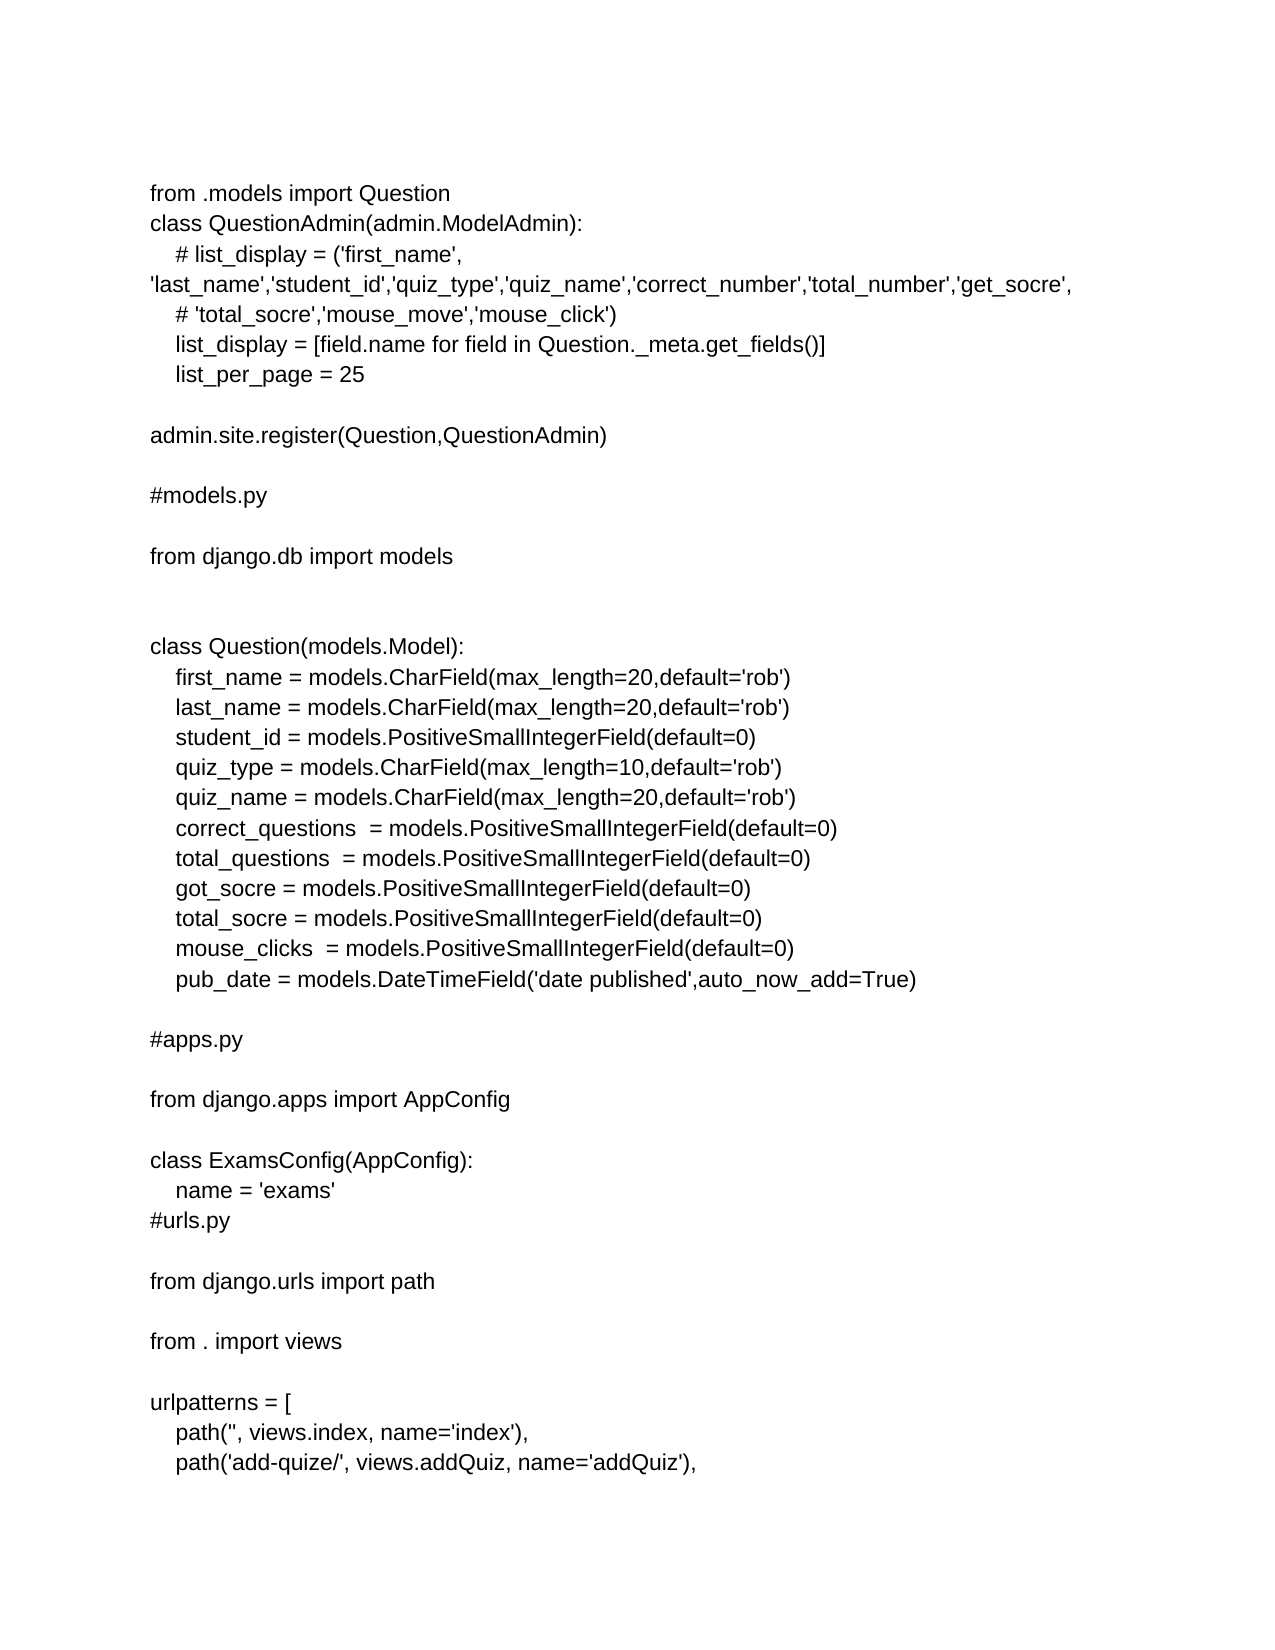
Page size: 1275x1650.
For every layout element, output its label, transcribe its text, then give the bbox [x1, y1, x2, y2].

text correct_questions = models.PositiveSmallIntegerField(default=0) [150, 814, 1125, 841]
text student_id = models.PositiveSmallIntegerField(default=0) [150, 724, 1125, 750]
text from .models import Question [150, 180, 1125, 207]
text urlpatterns = [ [150, 1388, 1125, 1415]
text admin.site.register(Question,QuestionAdmin) [150, 422, 1125, 448]
text from django.apps import AppConfig [150, 1086, 1125, 1113]
text class Question(models.Model): [150, 633, 1125, 660]
text from django.db import models [150, 543, 1125, 569]
text mouse_clicks = models.PositiveSmallIntegerField(default=0) [150, 935, 1125, 962]
text list_display = [field.name for field in Question._meta.get_fields()] [150, 331, 1125, 358]
text first_name = models.CharField(max_length=20,default='rob') [150, 663, 1125, 690]
text total_socre = models.PositiveSmallIntegerField(default=0) [150, 905, 1125, 932]
text class QuestionAdmin(admin.ModelAdmin): [150, 210, 1125, 237]
text #urls.py [150, 1207, 1125, 1234]
text #apps.py [150, 1026, 1125, 1052]
text path('', views.index, name='index'), [150, 1419, 1125, 1445]
text path('add-quize/', views.addQuiz, name='addQuiz'), [150, 1449, 1125, 1475]
text from django.urls import path [150, 1268, 1125, 1294]
text total_questions = models.PositiveSmallIntegerField(default=0) [150, 845, 1125, 871]
text from . import views [150, 1328, 1125, 1354]
text #models.py [150, 482, 1125, 509]
text last_name = models.CharField(max_length=20,default='rob') [150, 694, 1125, 720]
text name = 'exams' [150, 1177, 1125, 1203]
text got_socre = models.PositiveSmallIntegerField(default=0) [150, 875, 1125, 901]
text # 'total_socre','mouse_move','mouse_click') [150, 301, 1125, 327]
text list_per_page = 25 [150, 361, 1125, 388]
text quiz_name = models.CharField(max_length=20,default='rob') [150, 784, 1125, 811]
text quiz_type = models.CharField(max_length=10,default='rob') [150, 754, 1125, 781]
text # list_display = ('first_name', 'last_name','student_id','quiz_type','quiz_name','correct_number','total_number','get_socre', [150, 241, 1125, 297]
text class ExamsConfig(AppConfig): [150, 1147, 1125, 1173]
text pub_date = models.DateTimeField('date published',auto_now_add=True) [150, 966, 1125, 992]
